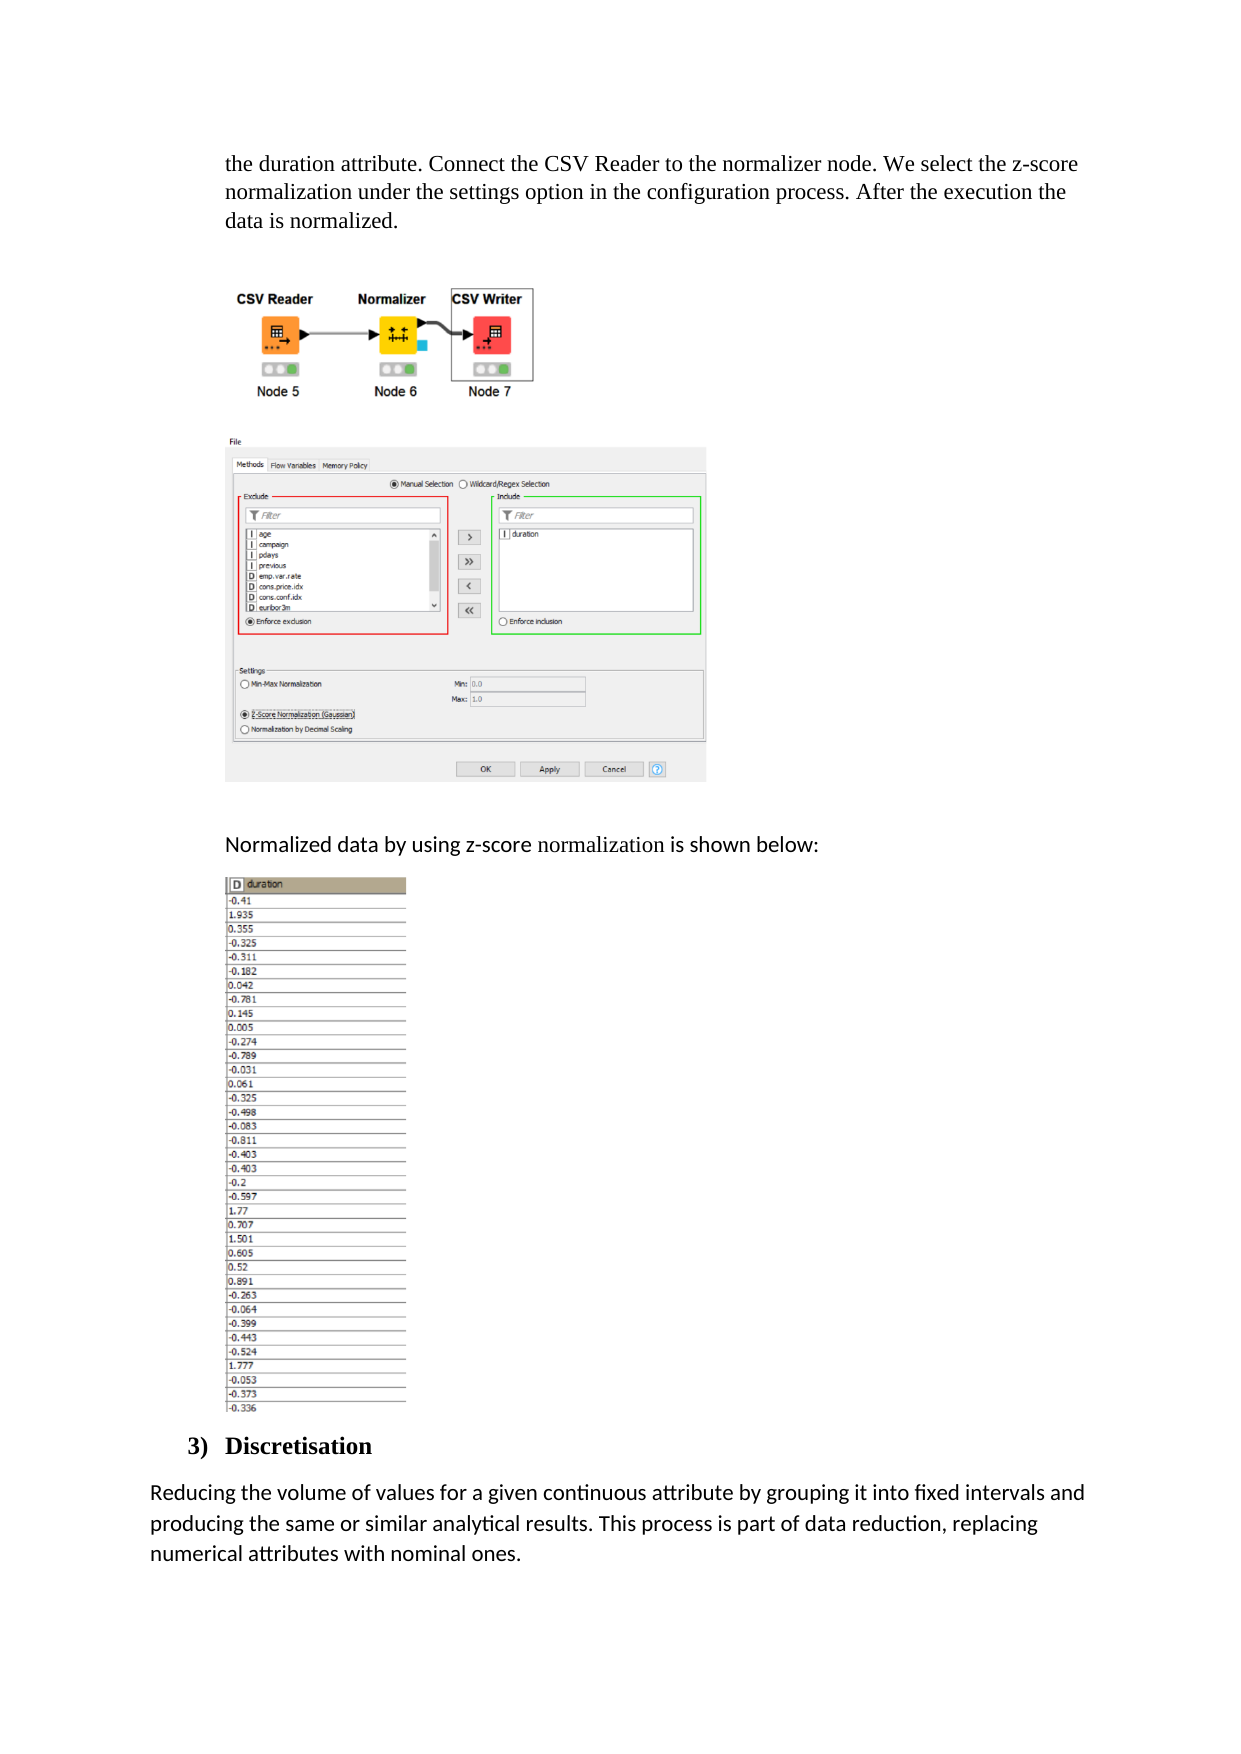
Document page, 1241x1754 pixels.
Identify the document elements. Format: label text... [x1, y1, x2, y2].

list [225, 150, 1090, 233]
text Normalized data by using z-score normalization is shown below: [225, 831, 1090, 858]
picture [225, 877, 407, 1412]
text Reducing the volume of values for a given continuous attribute by grouping it into fixed intervals and producing the same or similar analytical results. This process is part of data reduction, replacing numerical attributes with nominal ones. [150, 1478, 1090, 1567]
list Discretisation [187, 1431, 1090, 1459]
picture [225, 436, 707, 782]
picture [225, 263, 554, 435]
